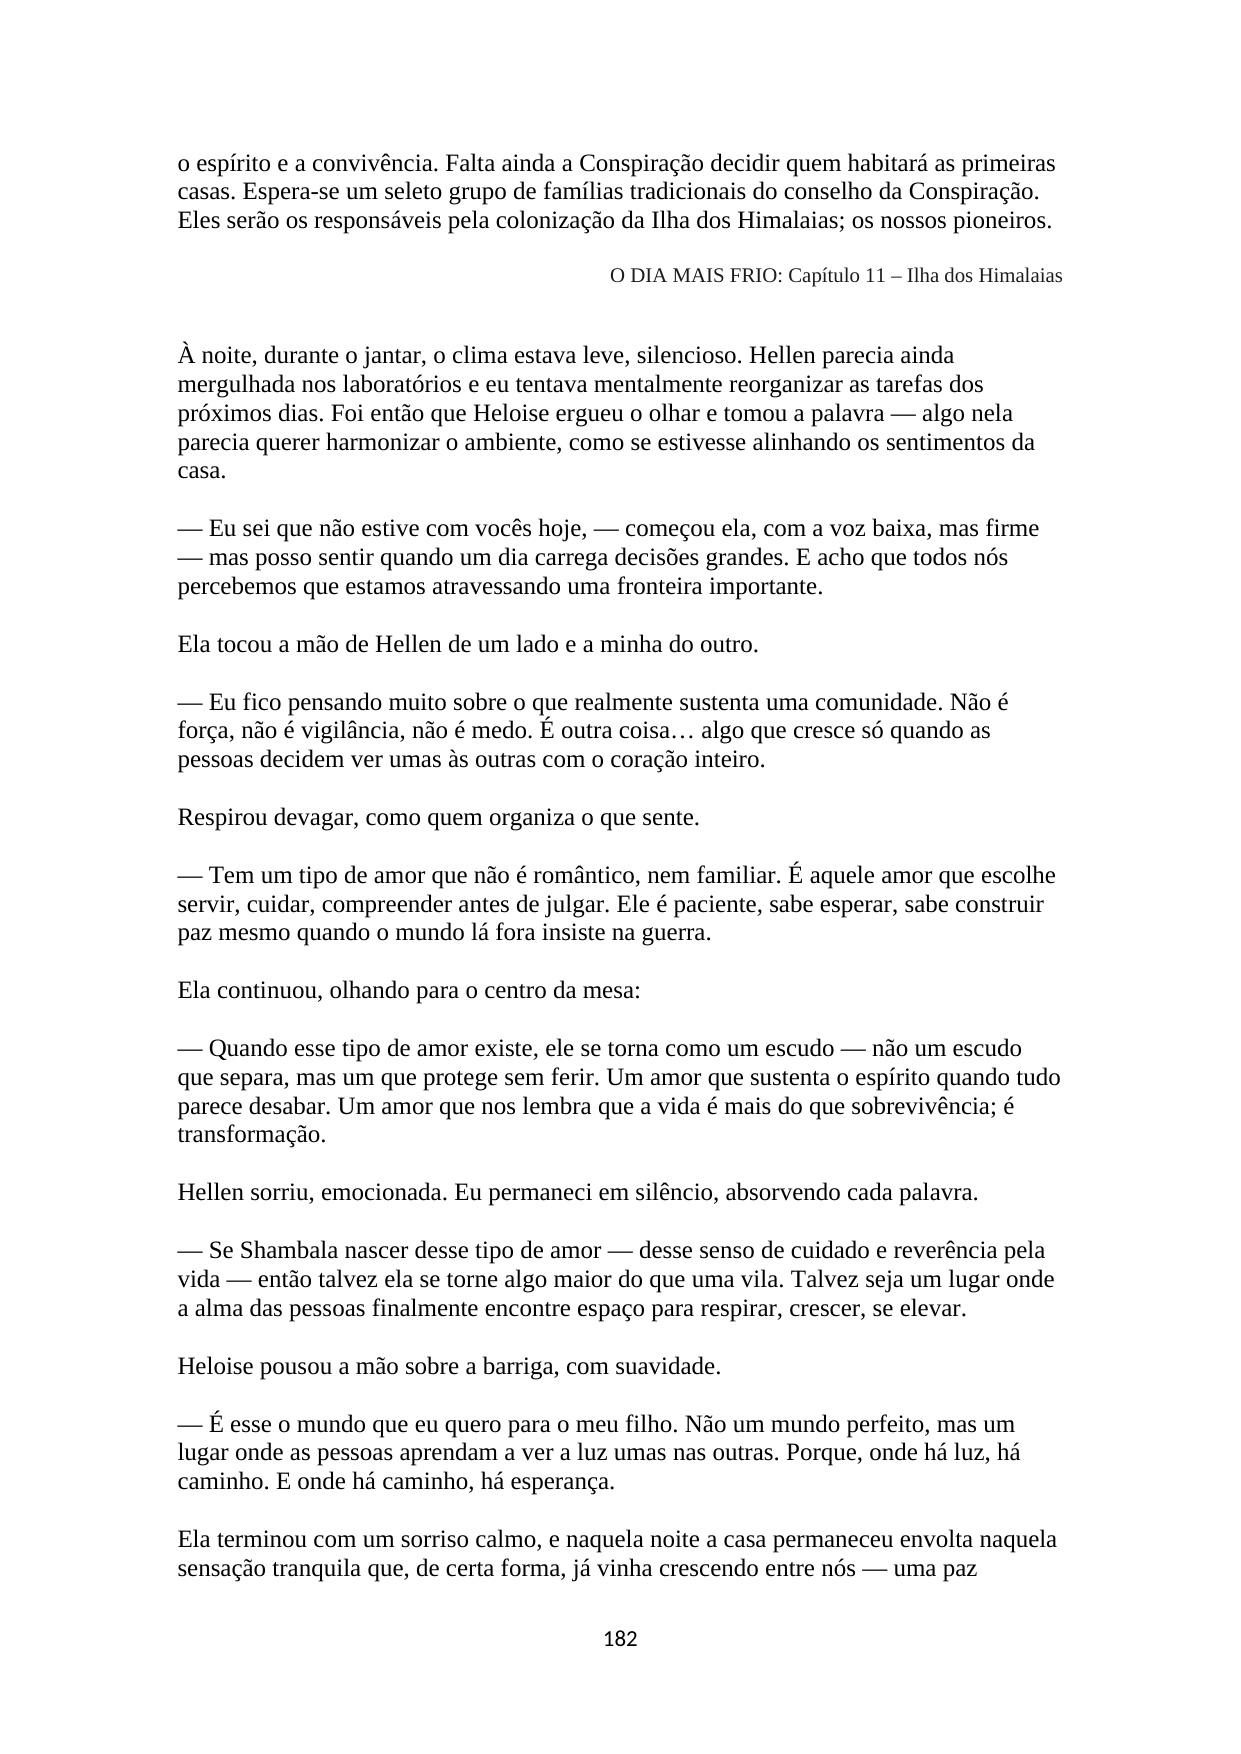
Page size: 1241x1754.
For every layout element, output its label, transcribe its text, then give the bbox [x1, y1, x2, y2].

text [177, 148, 1063, 234]
text — Se Shambala nascer desse tipo de amor — desse senso de cuidado e reverência pela vida — então talvez ela se torne algo maior do que uma vila. Talvez seja um lugar onde a alma das pessoas finalmente encontre espaço para respirar, crescer, se elevar. [177, 1235, 1063, 1322]
text À noite, durante o jantar, o clima estava leve, silencioso. Hellen parecia ainda mergulhada nos laboratórios e eu tentava mentalmente reorganizar as tarefas dos próximos dias. Foi então que Heloise ergueu o olhar e tomou a palavra — algo nela parecia querer harmonizar o ambiente, como se estivesse alinhando os sentimentos da casa. [177, 340, 1063, 484]
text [177, 1524, 1063, 1582]
text — Eu fico pensando muito sobre o que realmente sustenta uma comunidade. Não é força, não é vigilância, não é medo. É outra coisa… algo que cresce só quando as pessoas decidem ver umas às outras com o coração inteiro. [177, 687, 1063, 773]
text Heloise pousou a mão sobre a barriga, com suavidade. [177, 1351, 1063, 1379]
text Hellen sorriu, emocionada. Eu permaneci em silêncio, absorvendo cada palavra. [177, 1177, 1063, 1206]
text Ela tocou a mão de Hellen de um lado e a minha do outro. [177, 629, 1063, 657]
text Respirou devagar, como quem organiza o que sente. [177, 802, 1063, 831]
text — É esse o mundo que eu quero para o meu filho. Não um mundo perfeito, mas um lugar onde as pessoas aprendam a ver a luz umas nas outras. Porque, onde há luz, há caminho. E onde há caminho, há esperança. [177, 1409, 1063, 1495]
text Ela continuou, olhando para o centro da mesa: [177, 975, 1063, 1004]
text — Tem um tipo de amor que não é romântico, nem familiar. É aquele amor que escolhe servir, cuidar, compreender antes de julgar. Ele é paciente, sabe esperar, sabe construir paz mesmo quando o mundo lá fora insiste na guerra. [177, 860, 1063, 946]
text — Eu sei que não estive com vocês hoje, — começou ela, com a voz baixa, mas firme — mas posso sentir quando um dia carrega decisões grandes. E acho que todos nós percebemos que estamos atravessando uma fronteira importante. [177, 513, 1063, 599]
text — Quando esse tipo de amor existe, ele se torna como um escudo — não um escudo que separa, mas um que protege sem ferir. Um amor que sustenta o espírito quando tudo parece desabar. Um amor que nos lembra que a vida é mais do que sobrevivência; é transformação. [177, 1033, 1063, 1148]
text O DIA MAIS FRIO: Capítulo 11 – Ilha dos Himalaias [177, 263, 1063, 287]
